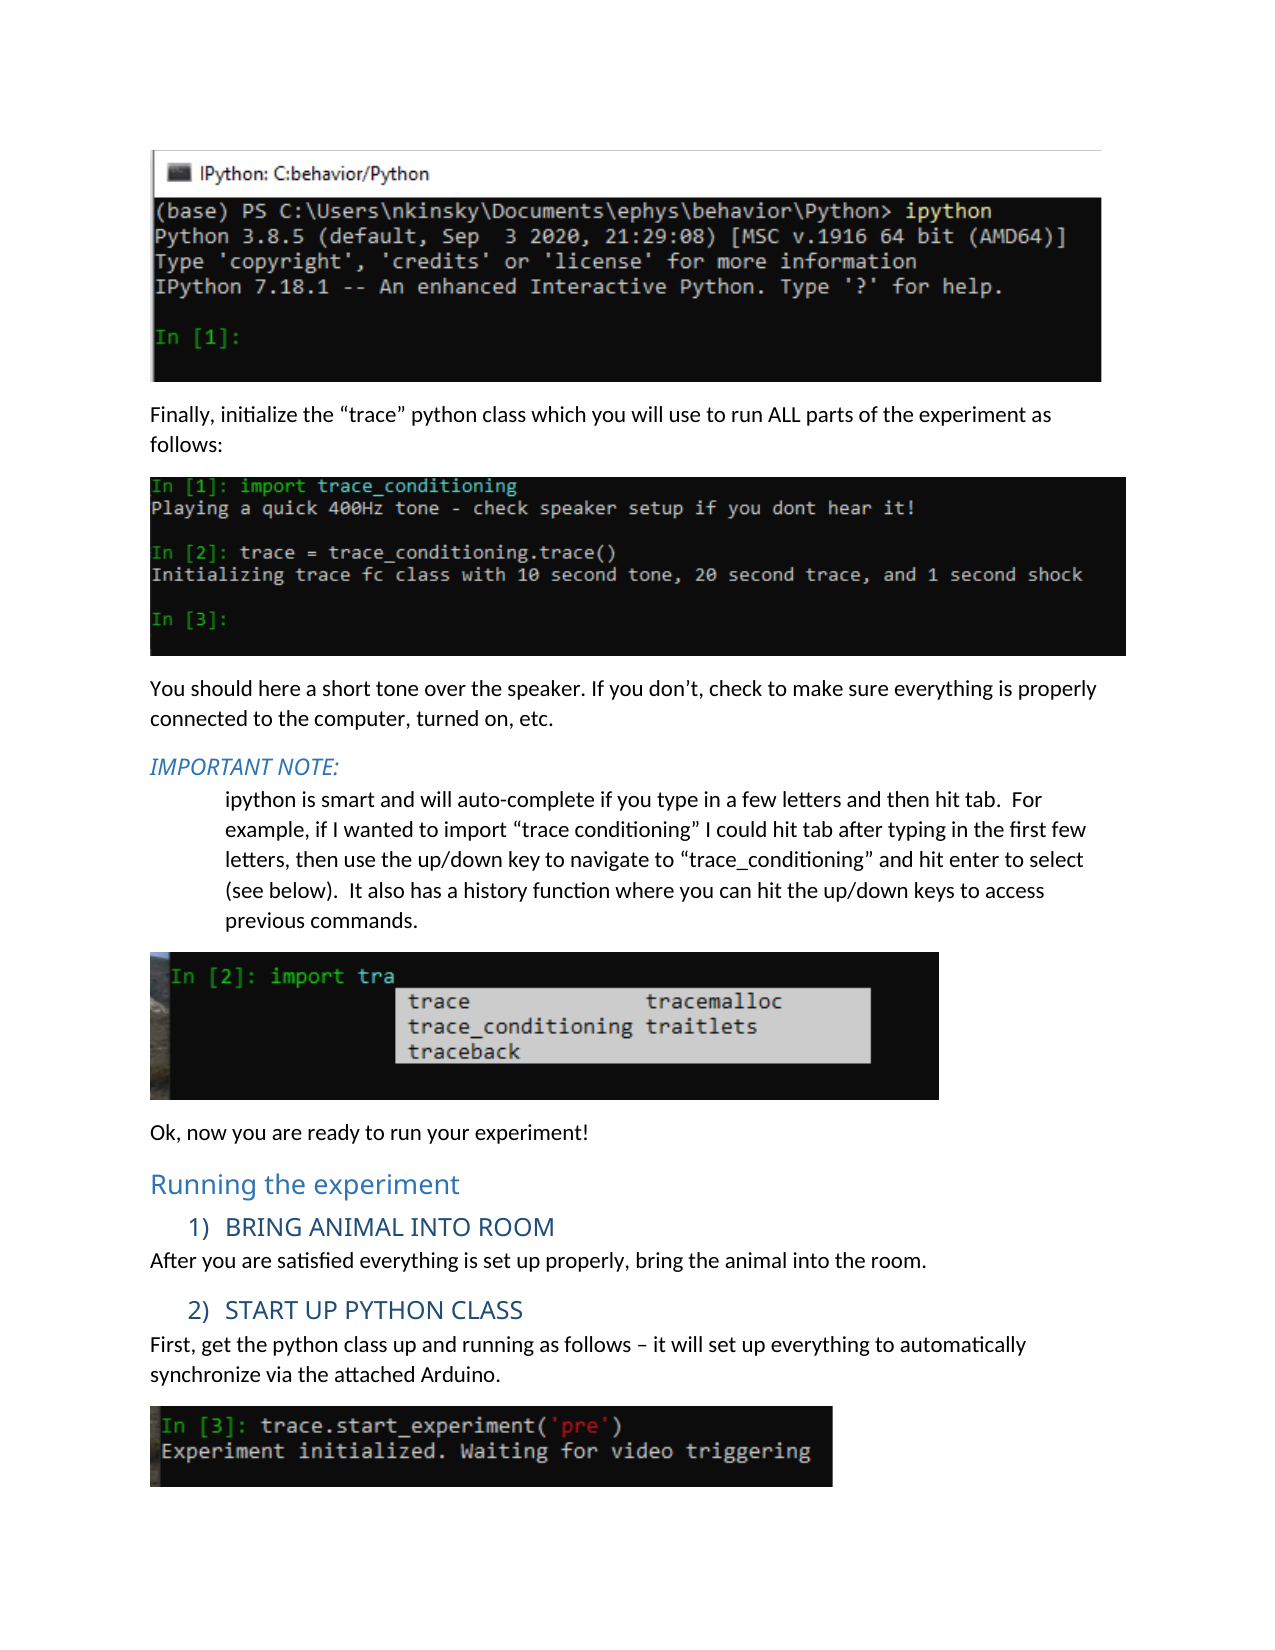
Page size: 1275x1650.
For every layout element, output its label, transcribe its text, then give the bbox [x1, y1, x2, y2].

text First, get the python class up and running as follows – it will set up everything to automatically synchronize via the attached Arduino. [150, 1330, 1125, 1388]
picture [150, 1406, 833, 1487]
text After you are satisfied everything is set up properly, bring the animal into the room. [150, 1246, 1125, 1274]
picture [150, 952, 939, 1100]
picture [150, 477, 1126, 656]
subtitle START UP PYTHON CLASS [187, 1293, 1125, 1327]
text Finally, initialize the “trace” python class which you will use to run ALL parts of the experiment as follows: [150, 400, 1125, 458]
text Ok, now you are ready to run your experiment! [150, 1118, 1125, 1147]
text ipython is smart and will auto-complete if you type in a few letters and then hit tab. For example, if I wanted to import “trace conditioning” I could hit tab after typing in the first few letters, then use the up/down key to navigate to “trace_conditioning” and hit enter to select (see below). It also has a history function where you can hit the up/down keys to access previous commands. [225, 785, 1125, 934]
subtitle IMPORTANT NOTE: [150, 751, 1125, 783]
text You should here a short tone over the speaker. If you don’t, check to make sure everything is properly connected to the computer, turned on, etc. [150, 674, 1125, 732]
picture [150, 150, 1102, 382]
subtitle BRING ANIMAL INTO ROOM [187, 1209, 1125, 1243]
subtitle Running the experiment [150, 1165, 1125, 1202]
